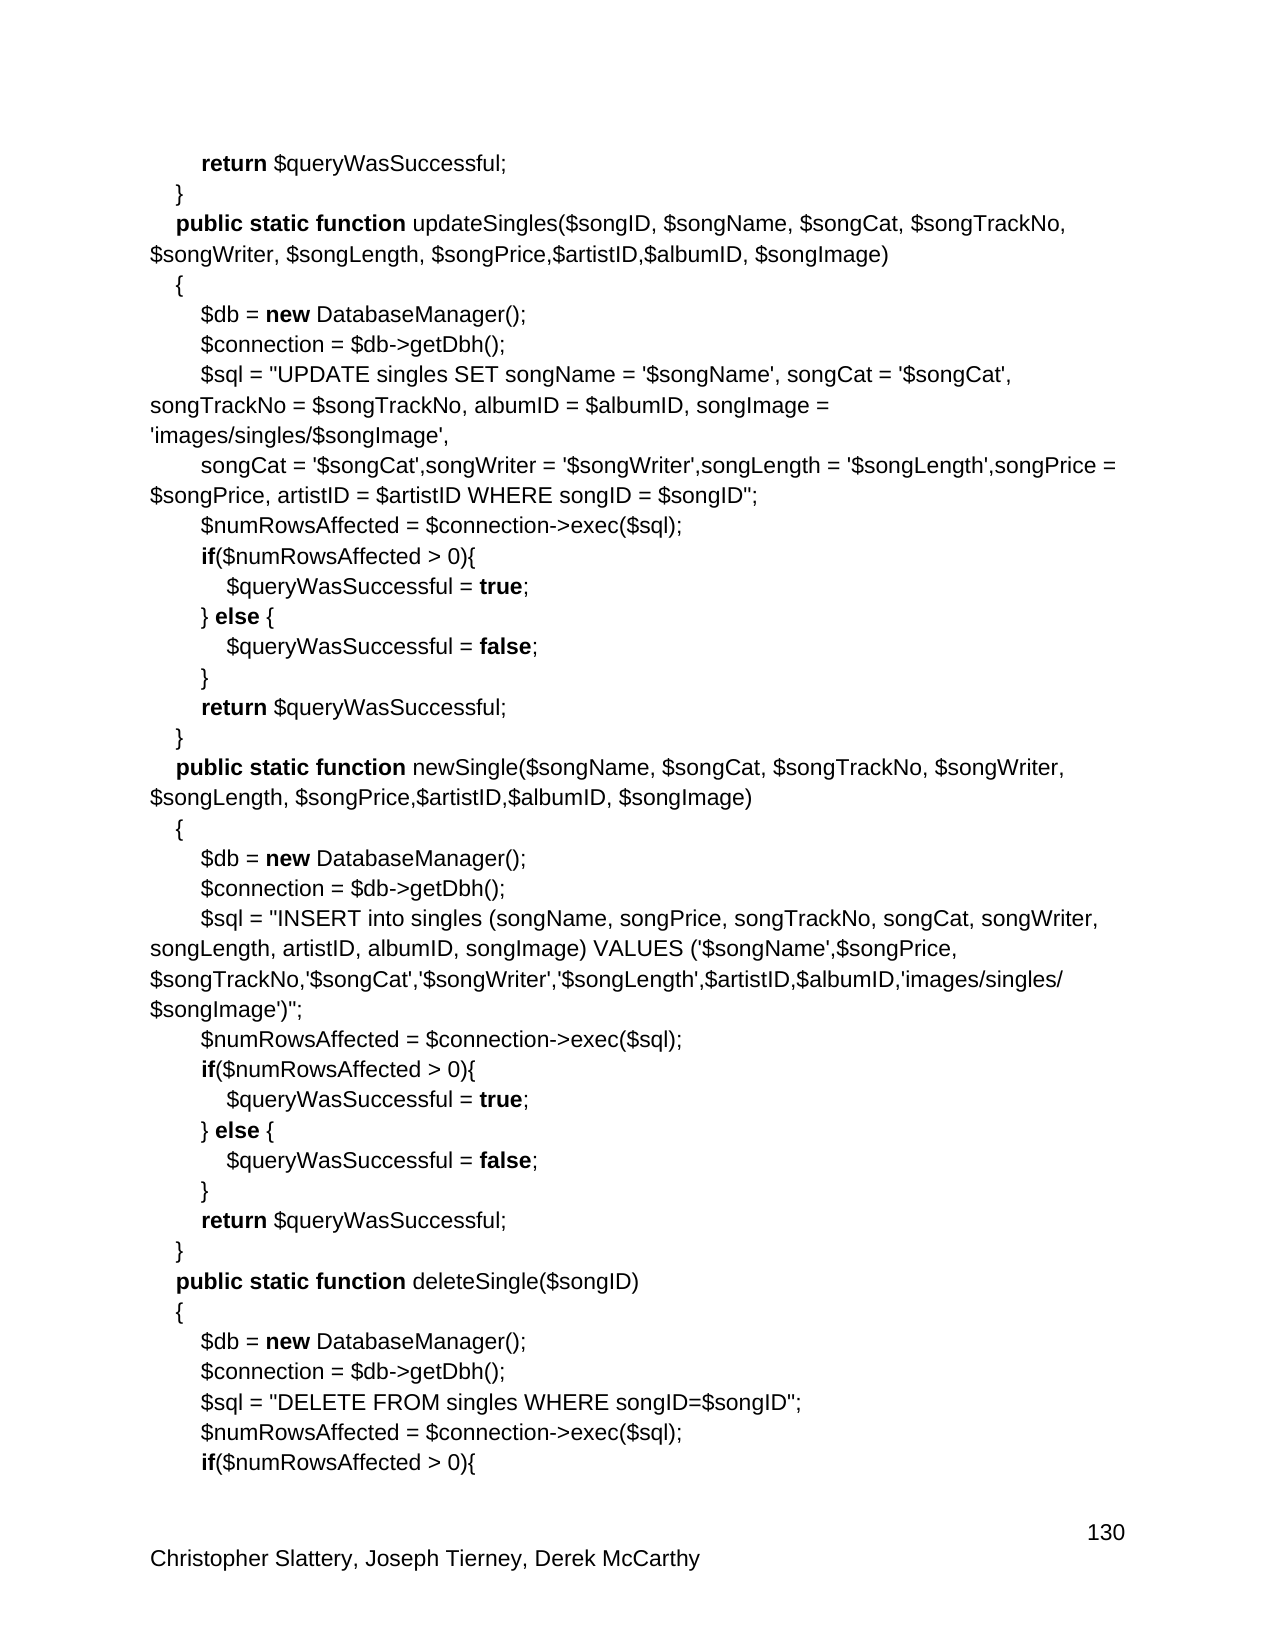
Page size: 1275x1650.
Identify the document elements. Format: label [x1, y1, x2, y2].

text [150, 150, 1125, 1475]
